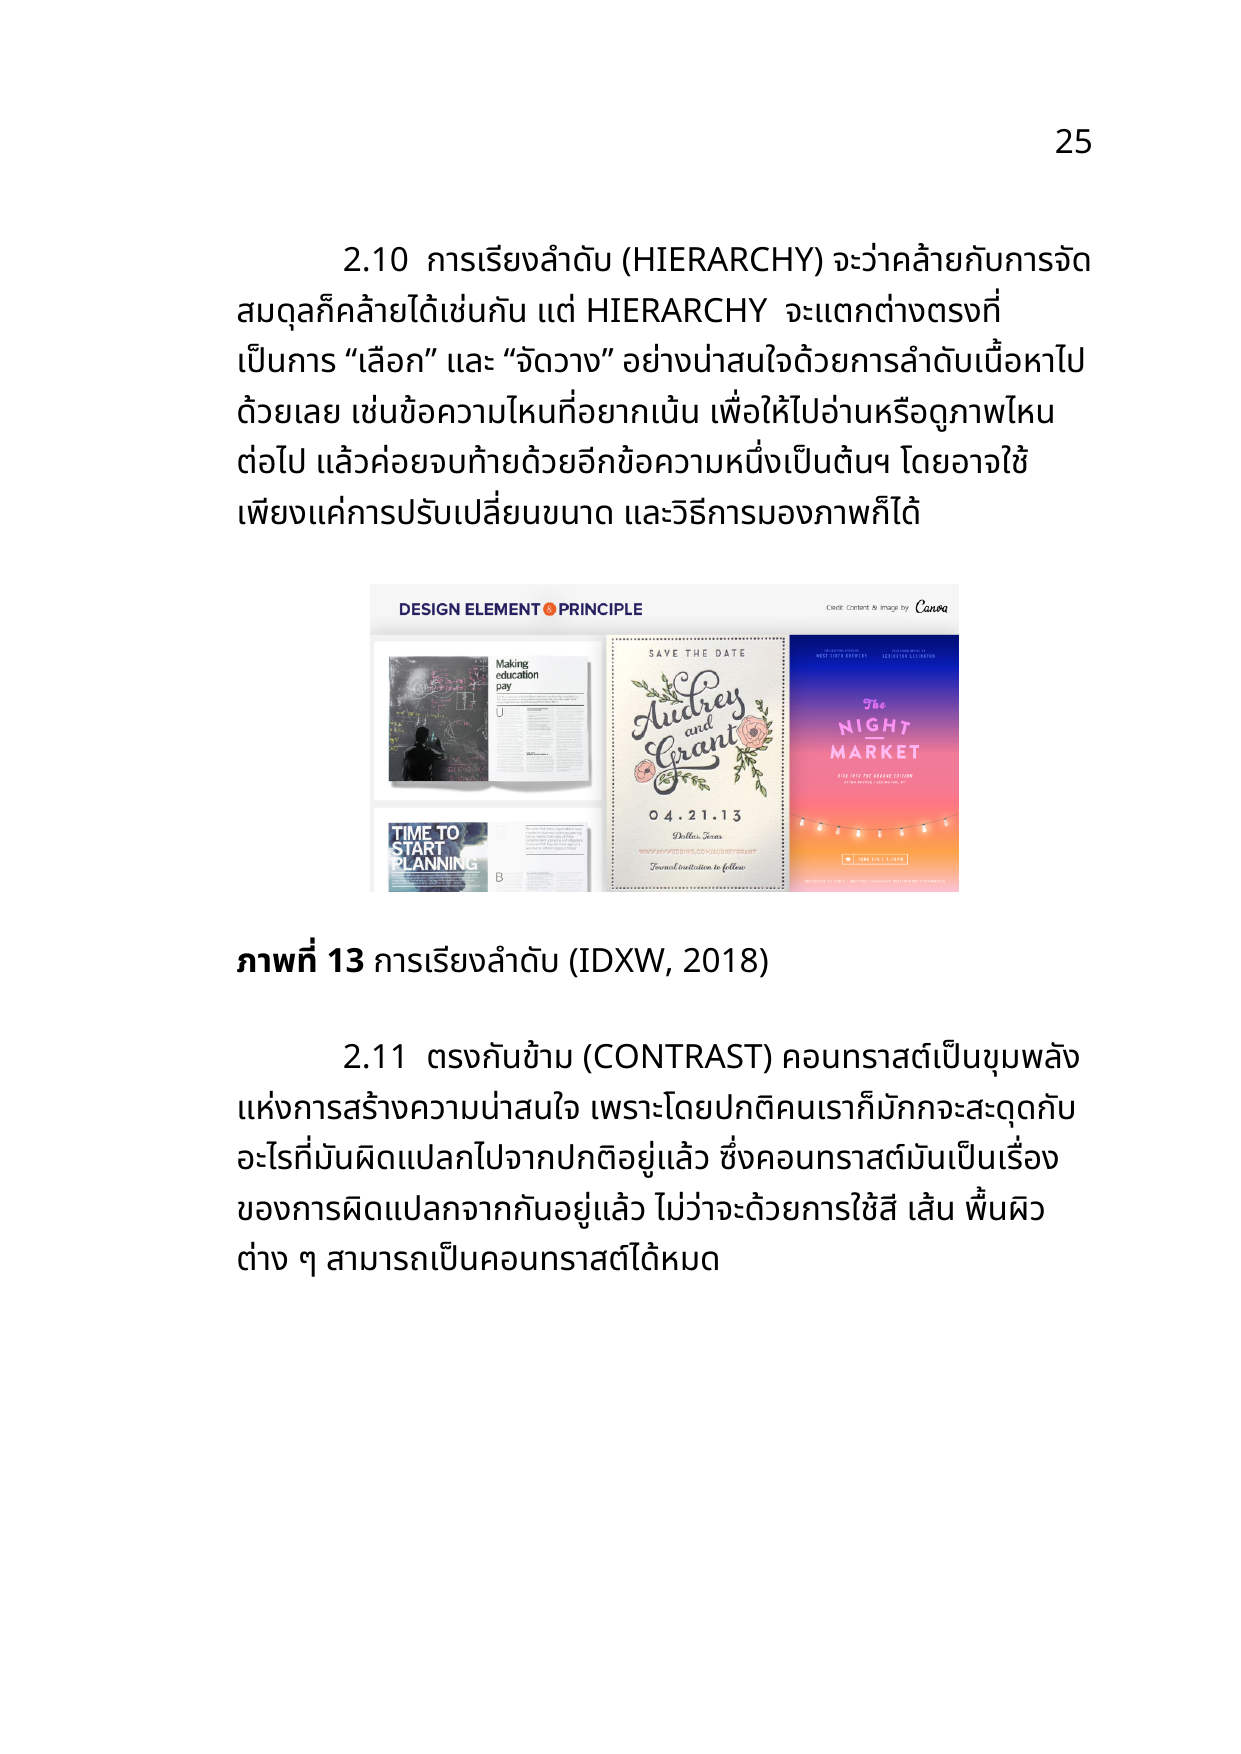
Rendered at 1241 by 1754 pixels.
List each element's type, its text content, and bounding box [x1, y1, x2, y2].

text ภาพที่ 13 การเรียงลำดับ (IDXW, 2018) [236, 937, 1092, 988]
text 2.11 ตรงกันข้าม (CONTRAST) คอนทราสต์เป็นขุมพลังแห่งการสร้างความน่าสนใจ เพราะโดยปกติคนเราก็มักกจะสะดุดกับอะไรที่มันผิดแปลกไปจากปกติอยู่แล้ว ซึ่งคอนทราสต์มันเป็นเรื่องของการผิดแปลกจากกันอยู่แล้ว ไม่ว่าจะด้วยการใช้สี เส้น พื้นผิวต่าง ๆ สามารถเป็นคอนทราสต์ได้หมด [236, 1033, 1092, 1285]
text 2.10 การเรียงลำดับ (HIERARCHY) จะว่าคล้ายกับการจัดสมดุลก็คล้ายได้เช่นกัน แต่ HIERARCHY จะแตกต่างตรงที่เป็นการ “เลือก” และ “จัดวาง” อย่างน่าสนใจด้วยการลำดับเนื้อหาไปด้วยเลย เช่นข้อความไหนที่อยากเน้น เพื่อให้ไปอ่านหรือดูภาพไหนต่อไป แล้วค่อยจบท้ายด้วยอีกข้อความหนึ่งเป็นต้นฯ โดยอาจใช้เพียงแค่การปรับเปลี่ยนขนาด และวิธีการมองภาพก็ได้ [236, 236, 1092, 539]
picture [369, 584, 959, 892]
